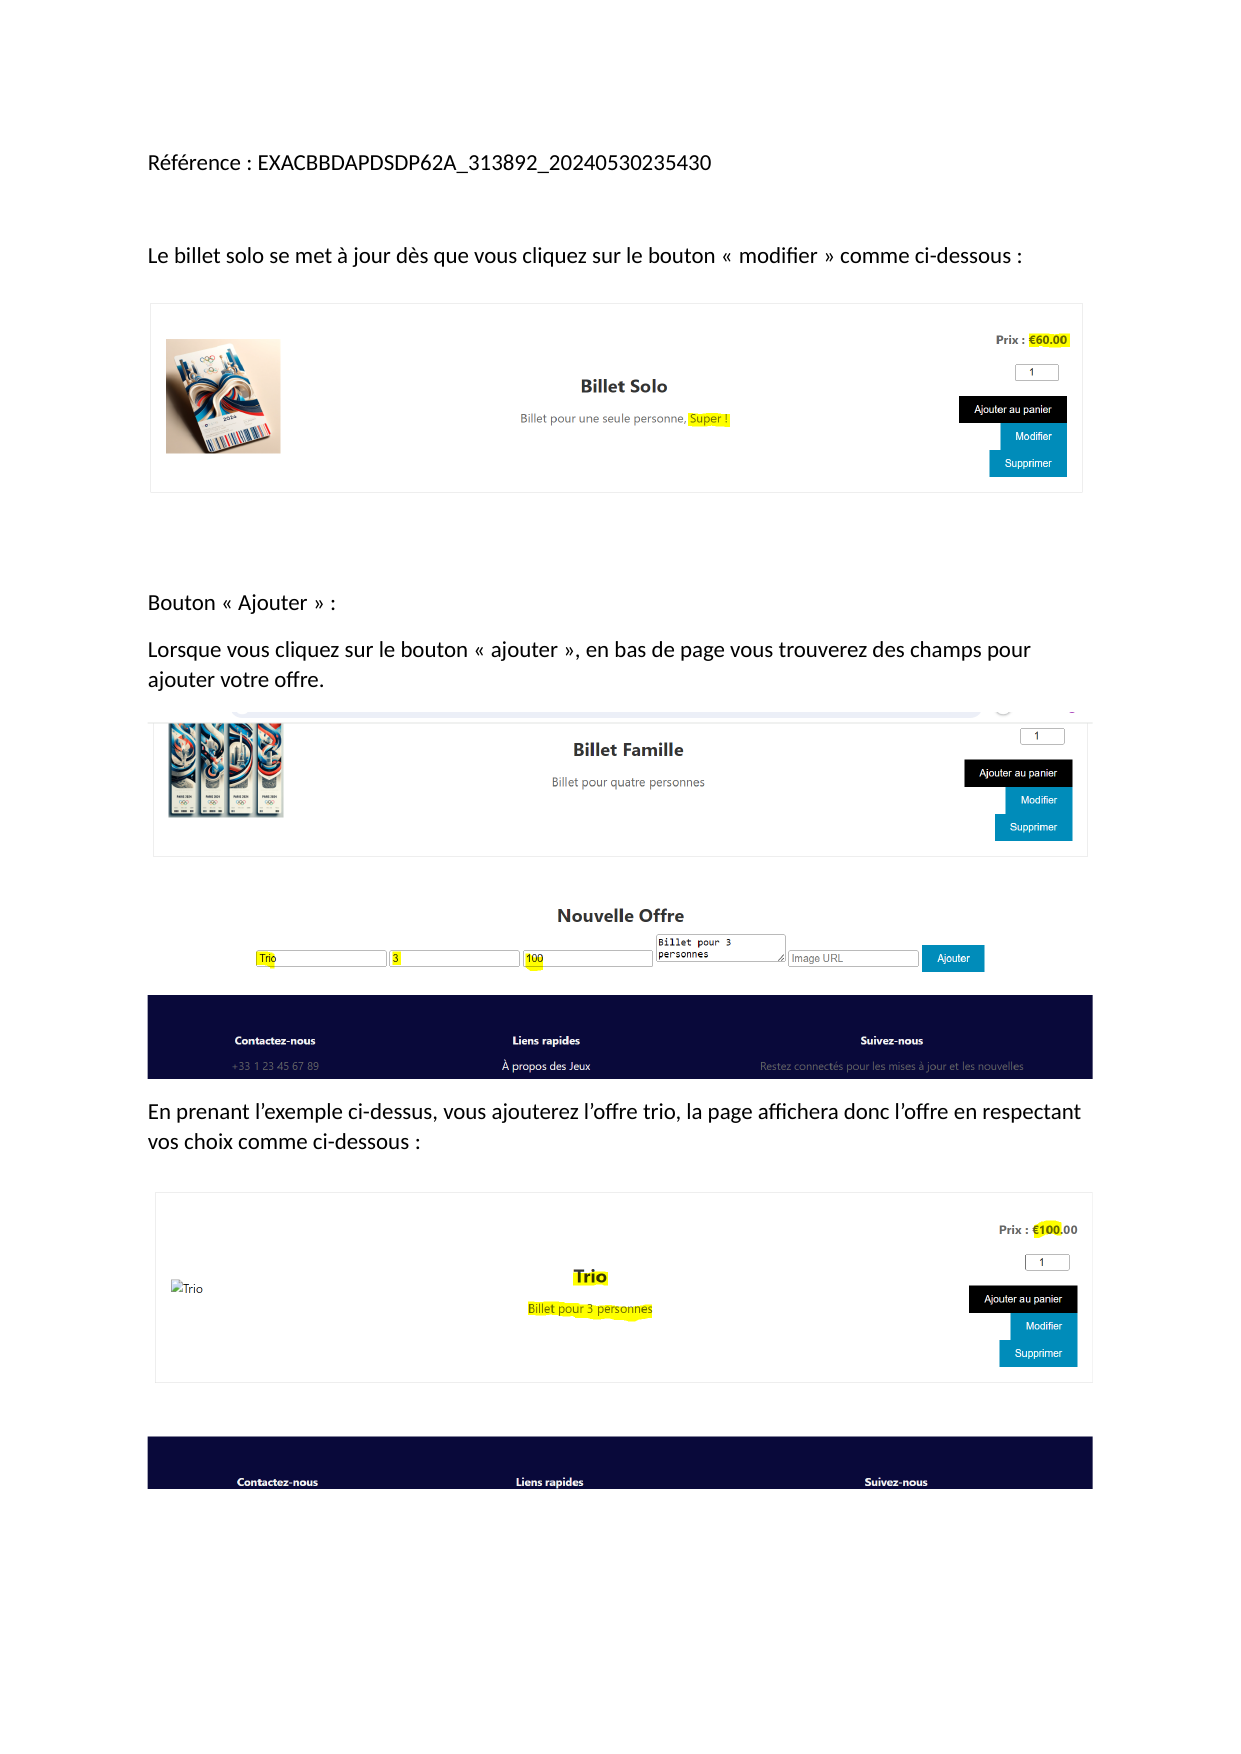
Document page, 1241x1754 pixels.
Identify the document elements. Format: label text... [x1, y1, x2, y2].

text En prenant l’exemple ci-dessus, vous ajouterez l’offre trio, la page affichera donc l’offre en respectant vos choix comme ci-dessous : [148, 1097, 1093, 1156]
picture [147, 712, 1093, 1079]
text Bouton « Ajouter » : [148, 588, 1093, 616]
text Le billet solo se met à jour dès que vous cliquez sur le bouton « modifier » comme ci-dessous : [148, 241, 1093, 269]
text Référence : EXACBBDAPDSDP62A_313892_20240530235430 [148, 148, 1093, 176]
text Lorsque vous cliquez sur le bouton « ajouter », en bas de page vous trouverez des champs pour ajouter votre offre. [148, 635, 1093, 693]
picture [147, 1174, 1093, 1489]
picture [147, 288, 1093, 523]
